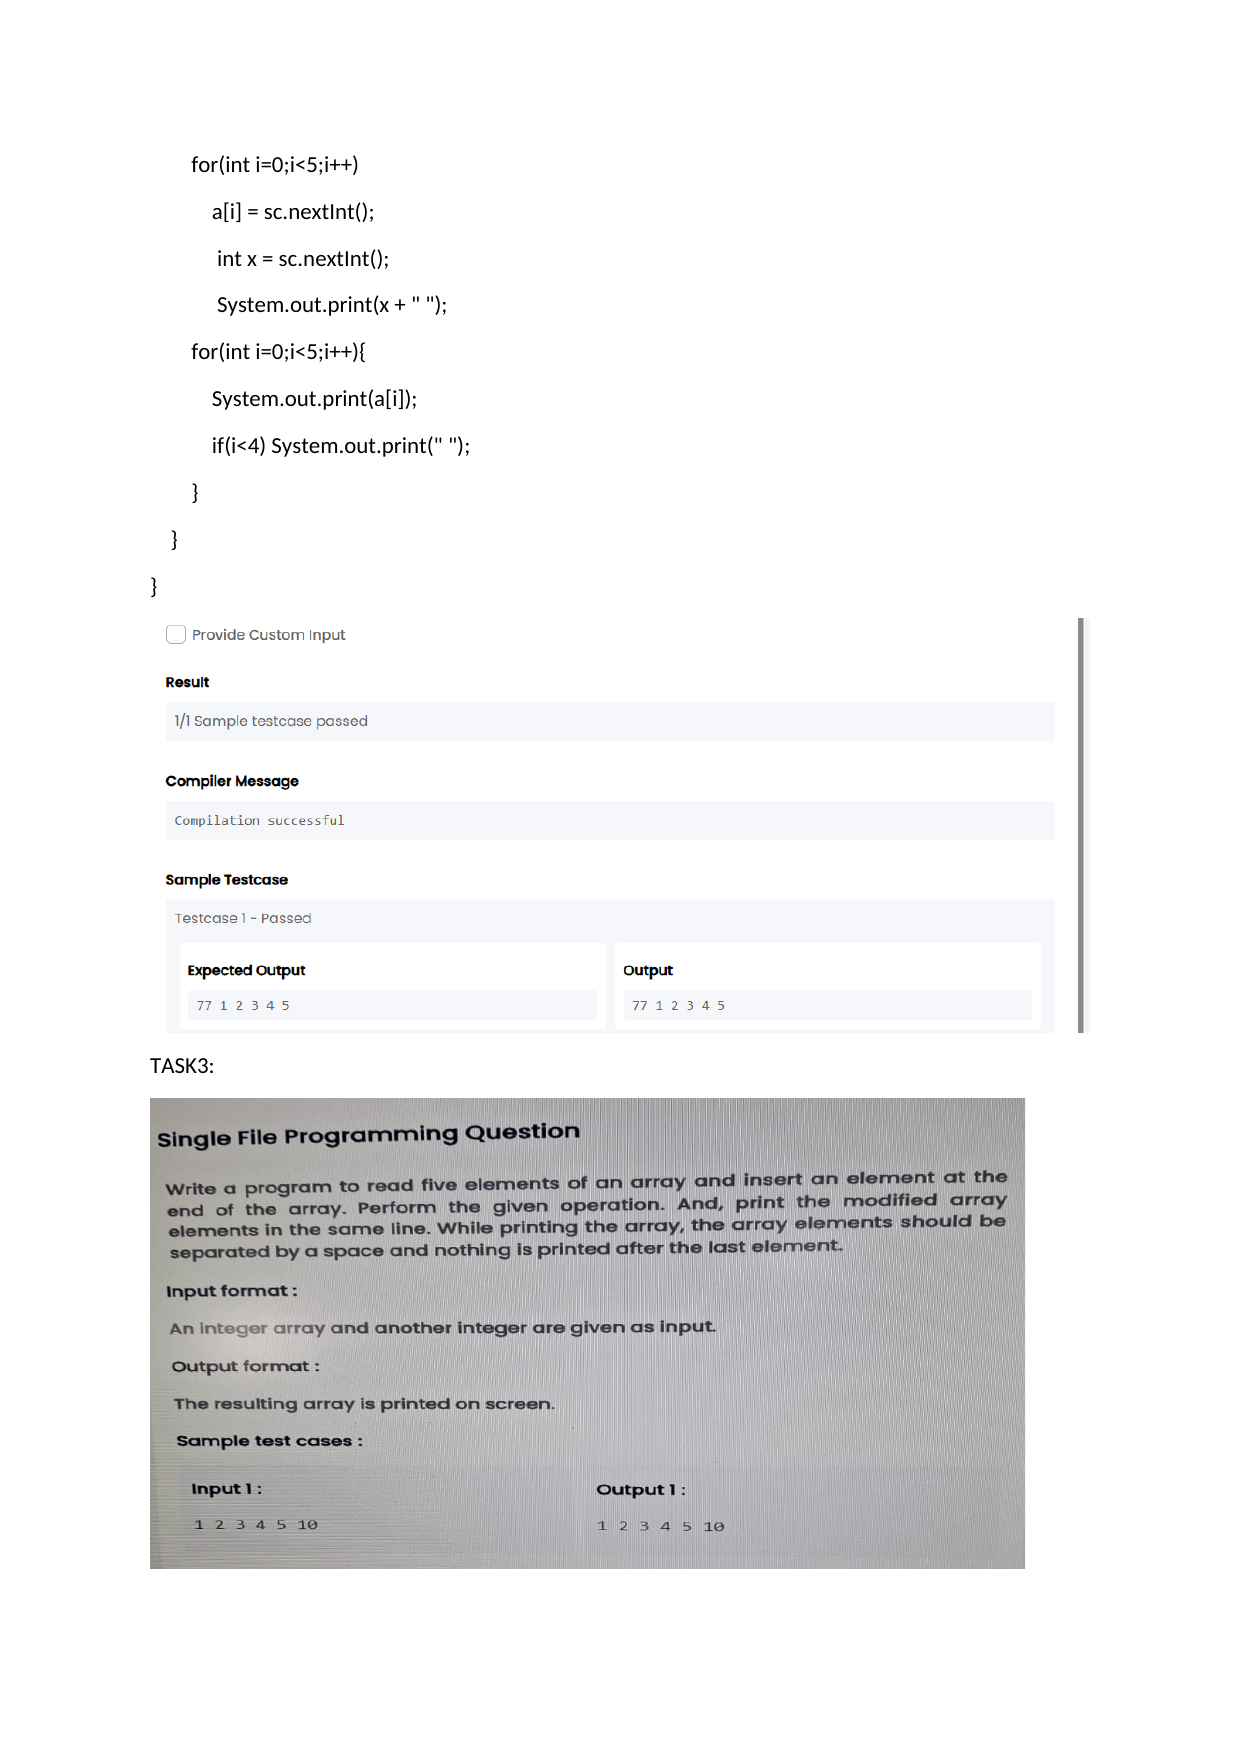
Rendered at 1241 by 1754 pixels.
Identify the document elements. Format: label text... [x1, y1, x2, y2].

text for(int i=0;i<5;i++){ [150, 337, 1090, 366]
text a[i] = sc.nextInt(); [150, 197, 1090, 225]
text for(int i=0;i<5;i++) [150, 150, 1090, 178]
text } [150, 478, 1090, 506]
picture [150, 618, 1091, 1033]
text } [150, 572, 1090, 600]
text } [150, 525, 1090, 553]
text System.out.print(a[i]); [150, 384, 1090, 412]
text if(i<4) System.out.print(" "); [150, 431, 1090, 459]
text int x = sc.nextInt(); [150, 244, 1090, 272]
picture [150, 1098, 1025, 1569]
text TASK3: [150, 1051, 1090, 1079]
text System.out.print(x + " "); [150, 291, 1090, 319]
